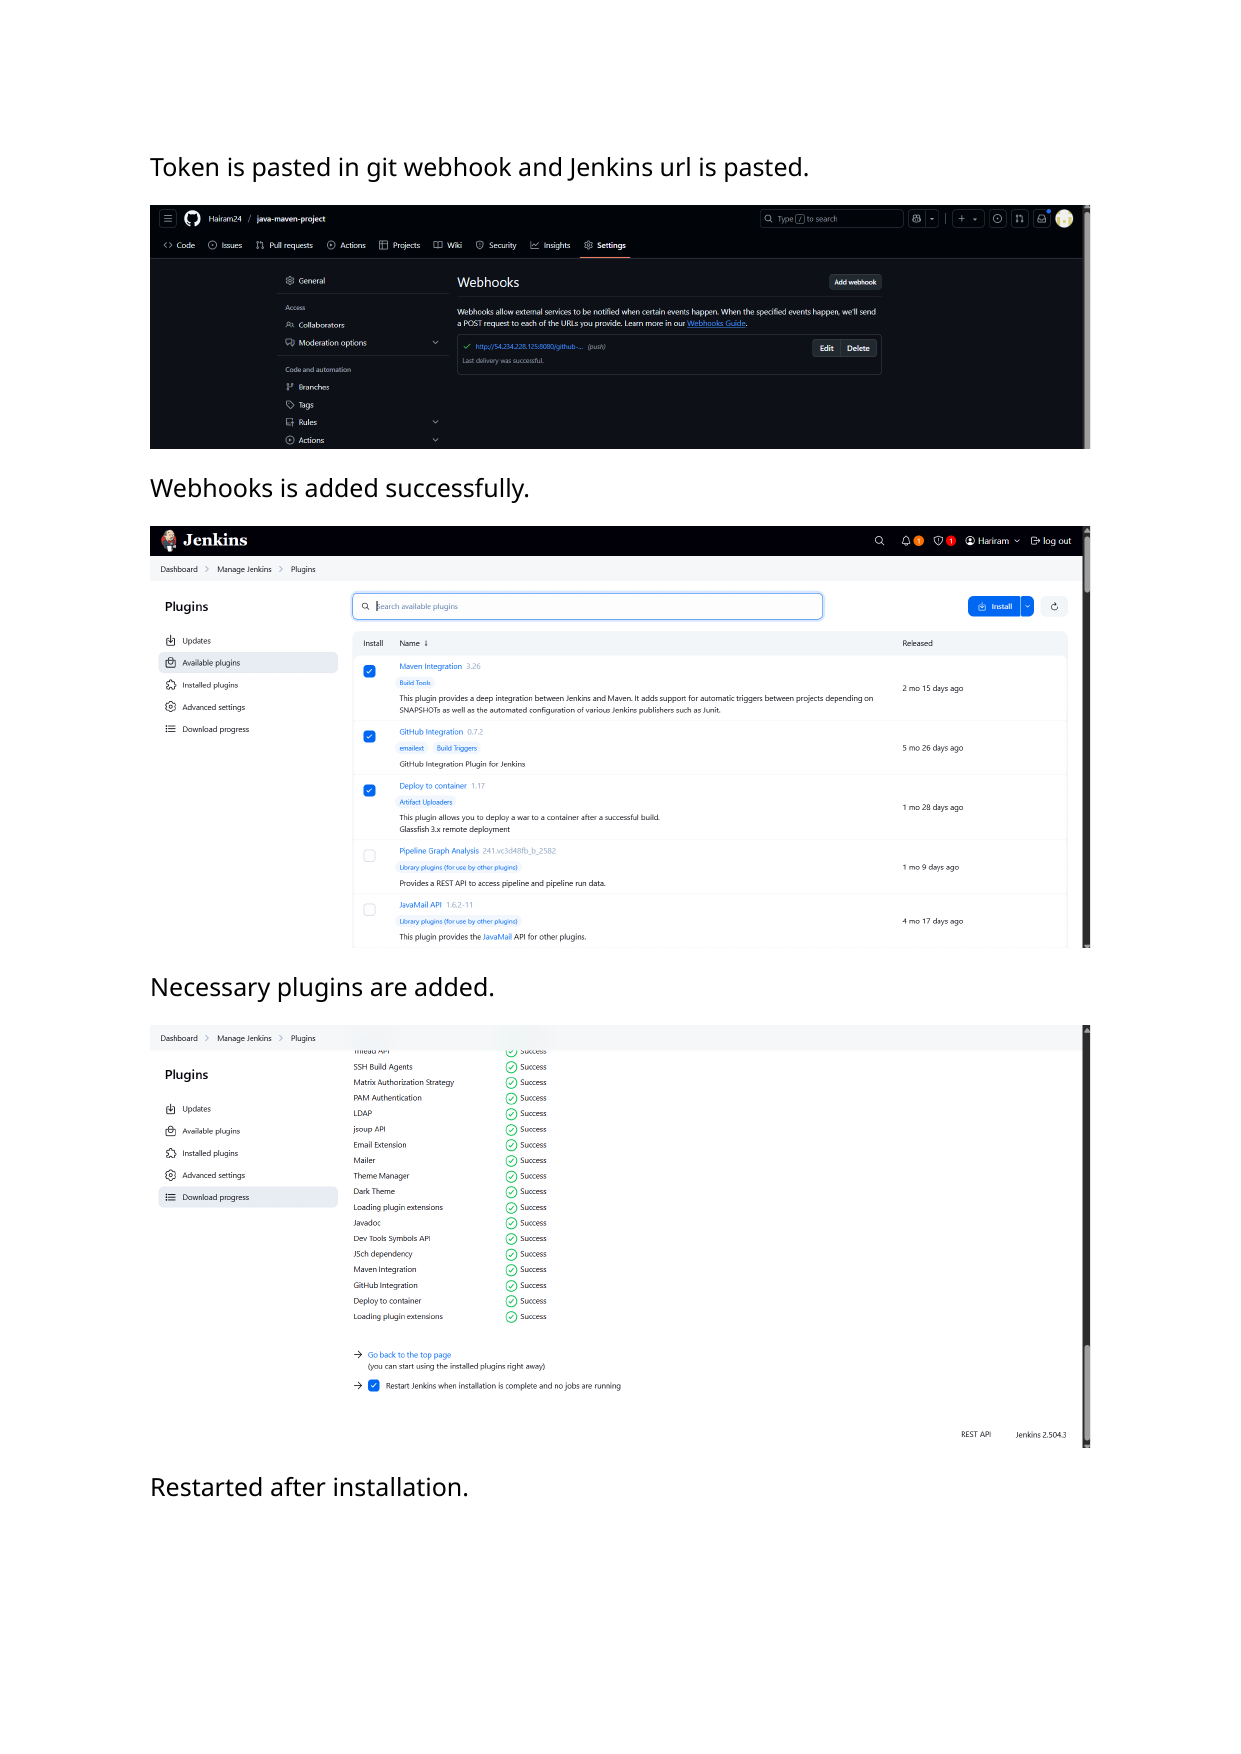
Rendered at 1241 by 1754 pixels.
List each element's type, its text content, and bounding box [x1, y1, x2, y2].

text Necessary plugins are added. [150, 969, 1090, 1004]
text Token is pasted in git webhook and Jenkins url is pasted. [150, 150, 1090, 184]
picture [150, 205, 1091, 449]
text Webhooks is added successfully. [150, 471, 1090, 505]
picture [150, 526, 1091, 948]
picture [150, 1025, 1091, 1448]
text Restarted after installation. [150, 1469, 1090, 1503]
